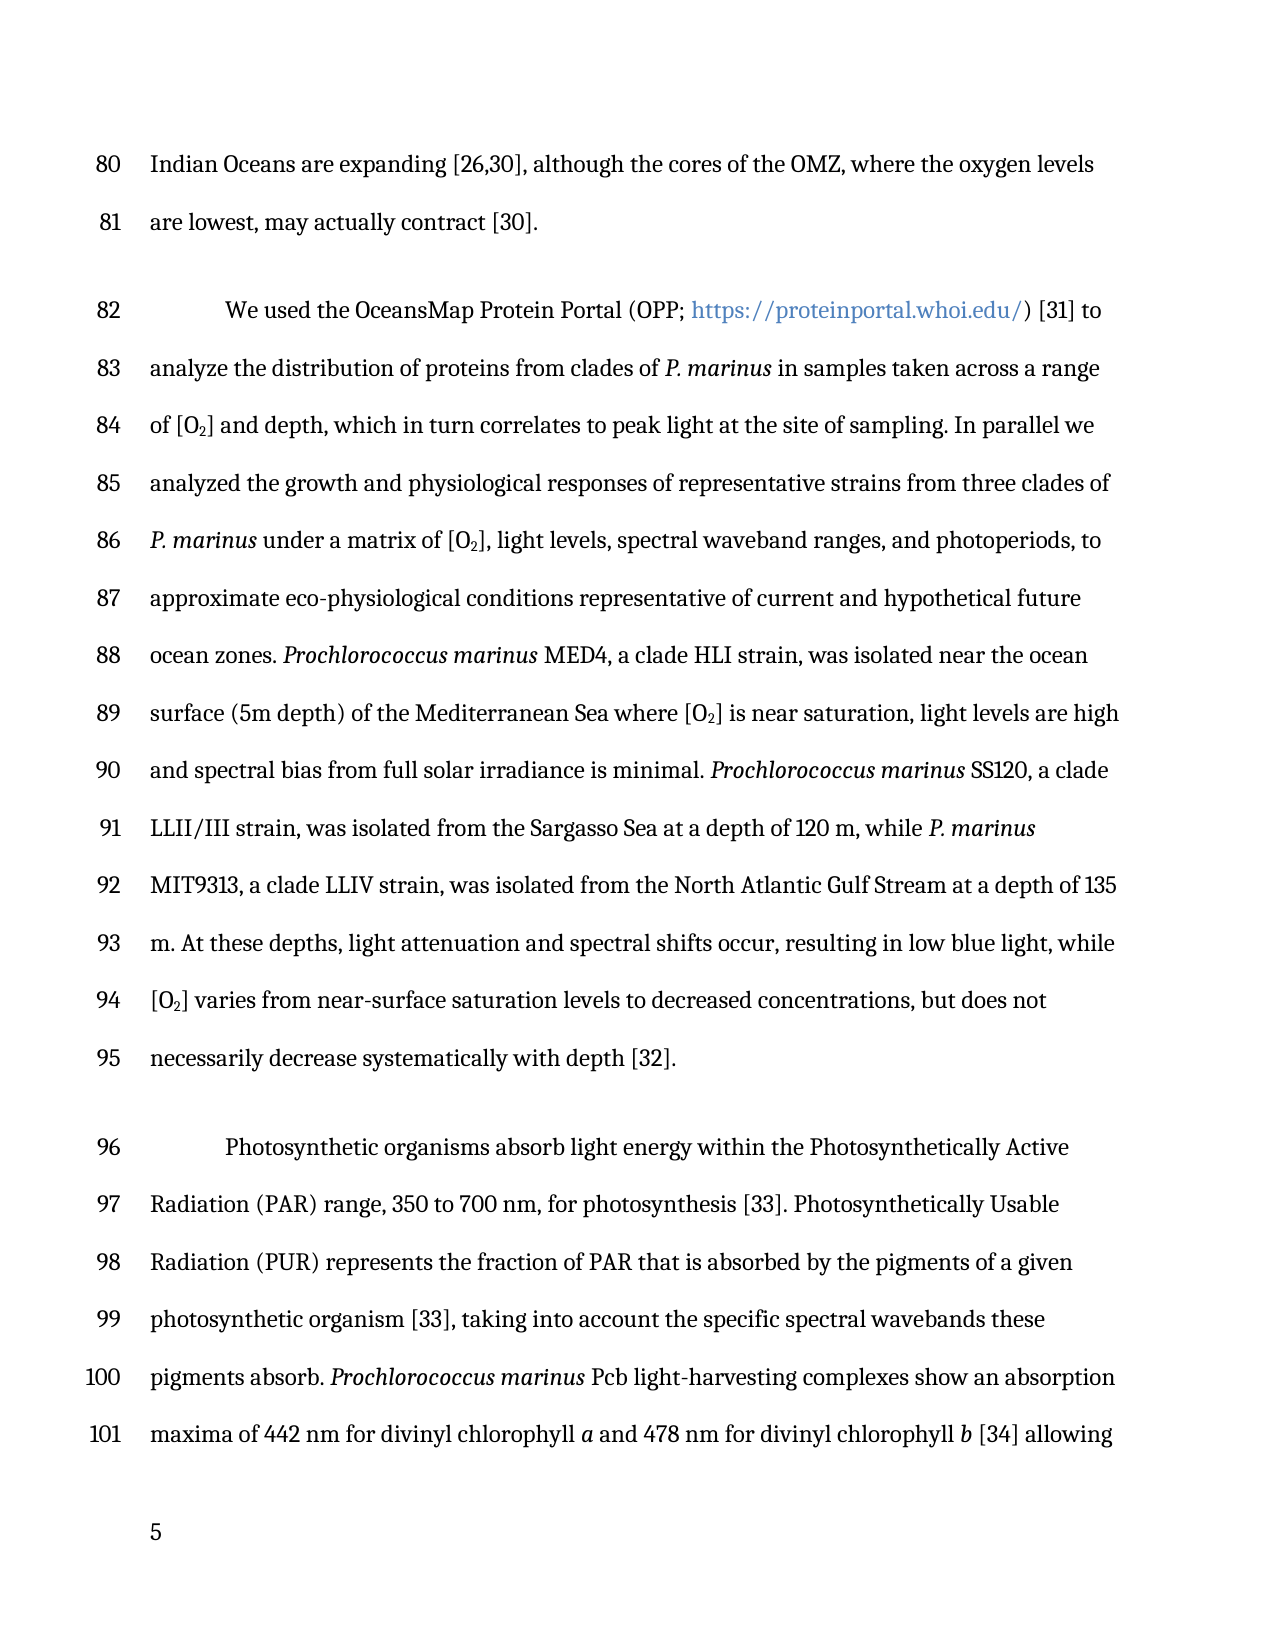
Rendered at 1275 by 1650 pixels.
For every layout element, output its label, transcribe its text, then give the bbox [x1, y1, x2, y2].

text We used the OceansMap Protein Portal (OPP; https://proteinportal.whoi.edu/) [31] to analyze the distribution of proteins from clades of P. marinus in samples taken across a range of [O2] and depth, which in turn correlates to peak light at the site of sampling. In parallel we analyzed the growth and physiological responses of representative strains from three clades of P. marinus under a matrix of [O2], light levels, spectral waveband ranges, and photoperiods, to approximate eco-physiological conditions representative of current and hypothetical future ocean zones. Prochlorococcus marinus MED4, a clade HLI strain, was isolated near the ocean surface (5m depth) of the Mediterranean Sea where [O2] is near saturation, light levels are high and spectral bias from full solar irradiance is minimal. Prochlorococcus marinus SS120, a clade LLII/III strain, was isolated from the Sargasso Sea at a depth of 120 m, while P. marinus MIT9313, a clade LLIV strain, was isolated from the North Atlantic Gulf Stream at a depth of 135 m. At these depths, light attenuation and spectral shifts occur, resulting in low blue light, while [O2] varies from near-surface saturation levels to decreased concentrations, but does not necessarily decrease systematically with depth [32]. [150, 296, 1125, 1072]
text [150, 1132, 1125, 1449]
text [150, 150, 1125, 236]
